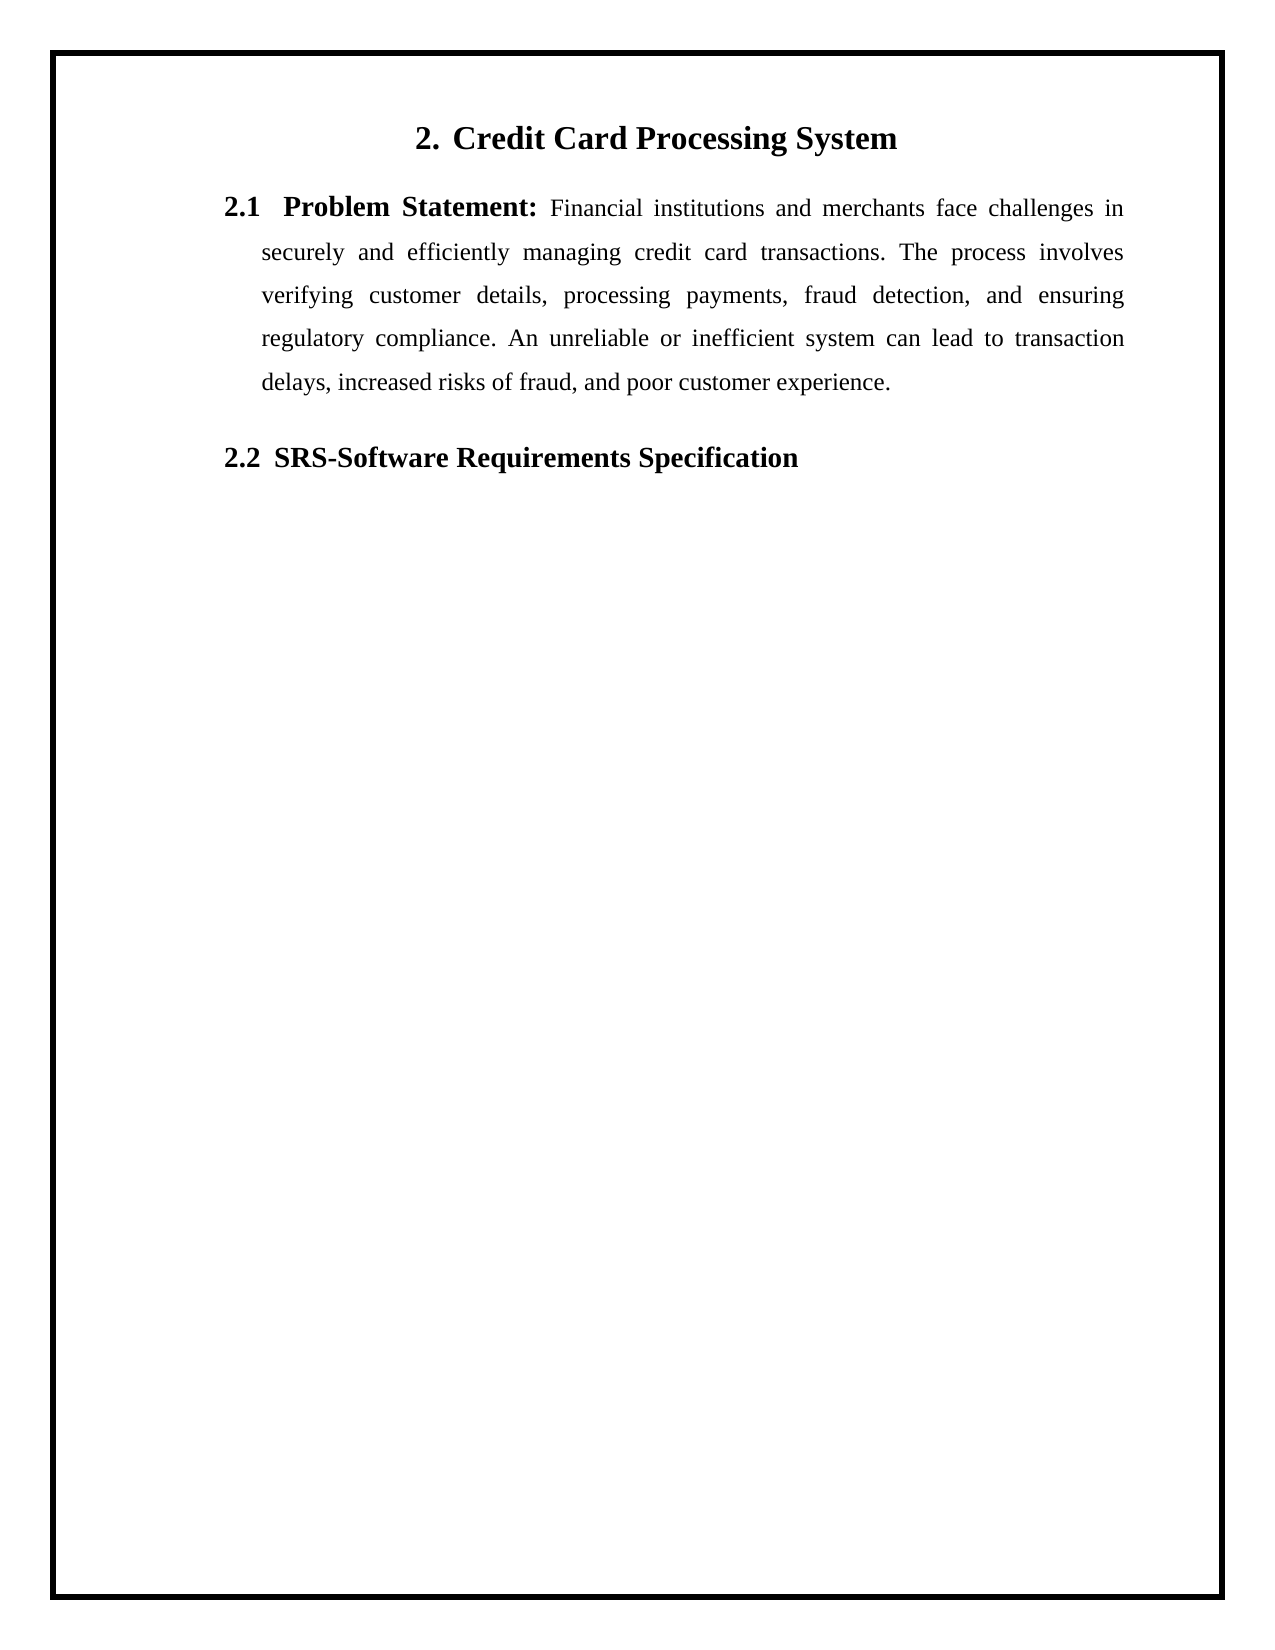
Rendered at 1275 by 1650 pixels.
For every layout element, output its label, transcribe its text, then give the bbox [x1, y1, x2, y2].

list SRS-Software Requirements Specification [224, 440, 1125, 474]
list Credit Card Processing System [187, 118, 1125, 157]
list Problem Statement: Financial institutions and merchants face challenges in securely and efficiently managing credit card transactions. The process involves verifying customer details, processing payments, fraud detection, and ensuring regulatory compliance. An unreliable or inefficient system can lead to transaction delays, increased risks of fraud, and poor customer experience. [224, 189, 1125, 395]
